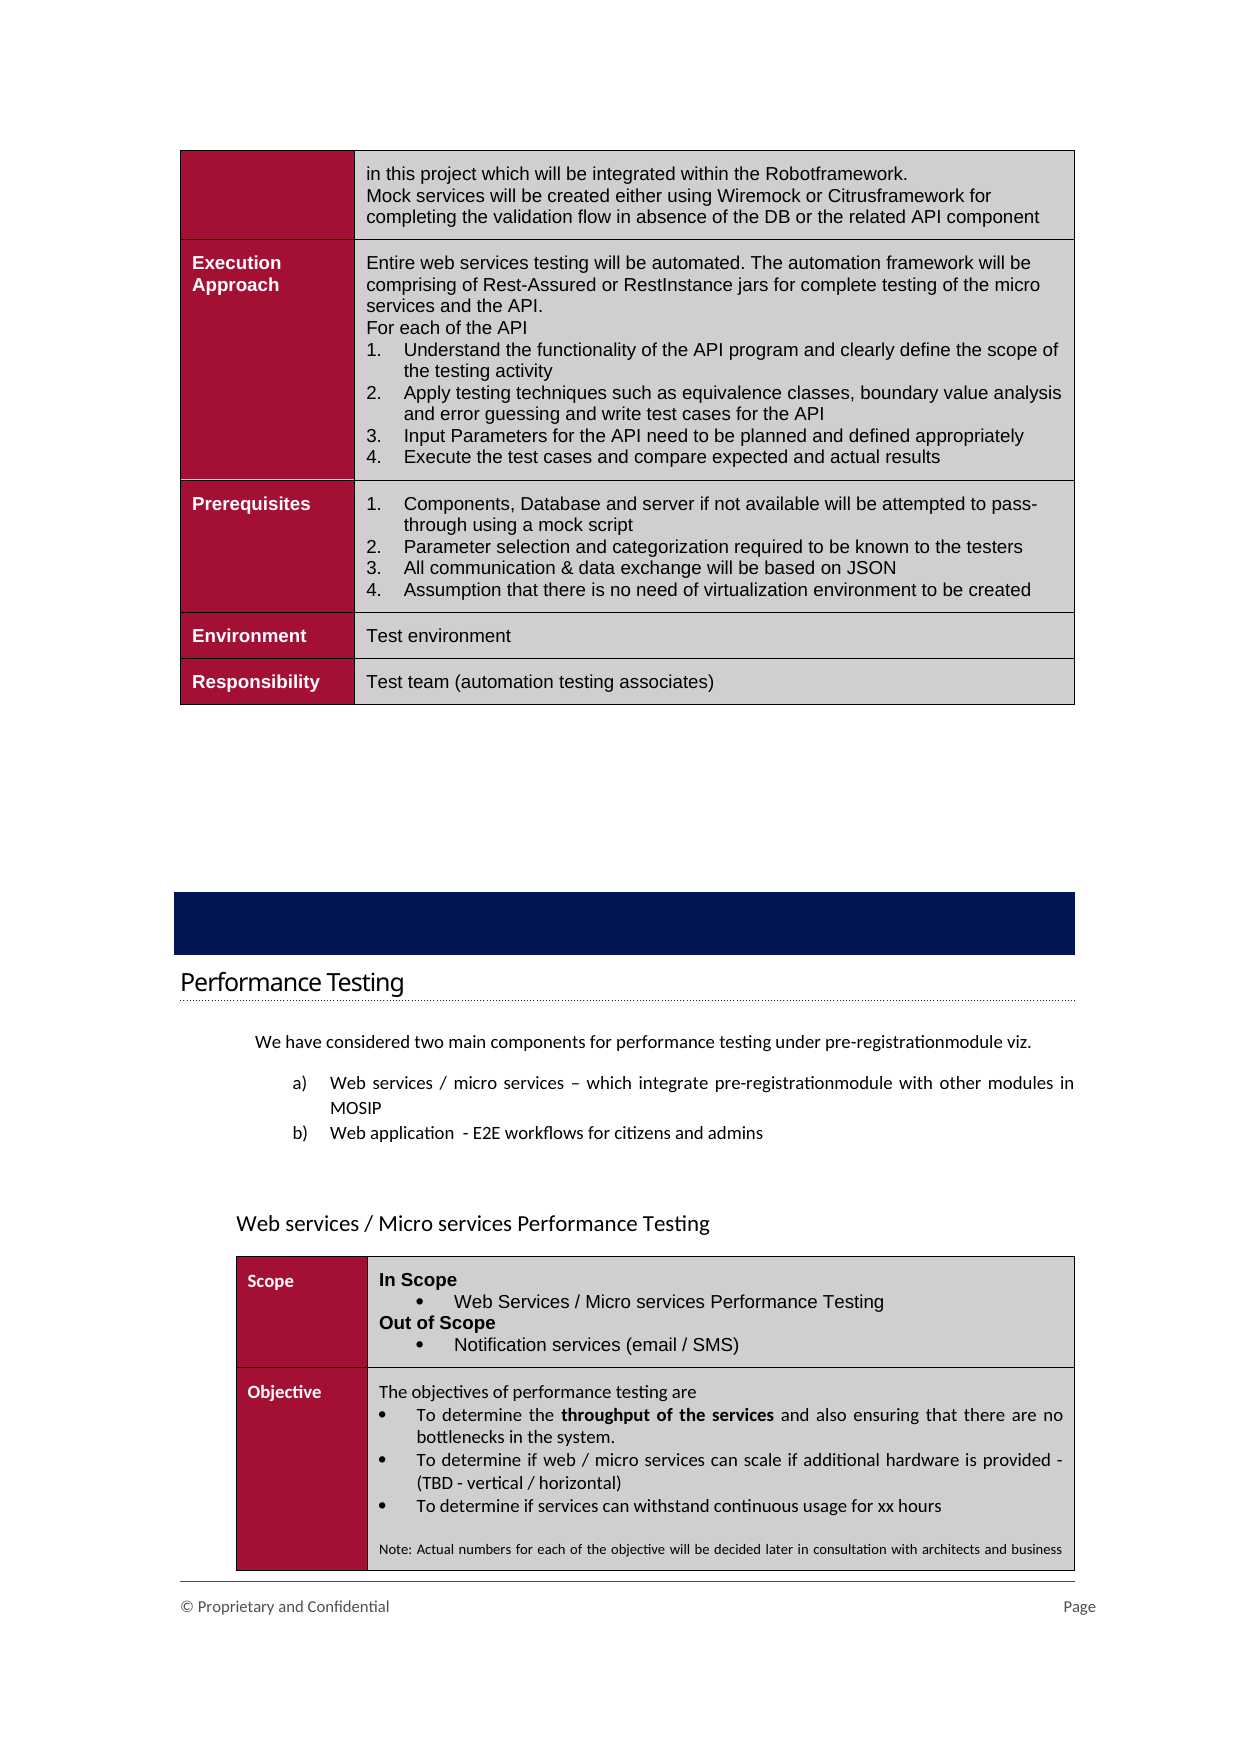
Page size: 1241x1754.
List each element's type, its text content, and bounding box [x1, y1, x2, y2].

list Web services / micro services – which integrate pre-registrationmodule with other modules in MOSIP [292, 1072, 1075, 1119]
table_cell Components, Database and server if not available will be attempted to pass-through using a mock script Parameter selection and categorization required to be known to the testers All communication & data exchange will be based on JSON Assumption that there is no need of virtualization environment to be created [355, 481, 1074, 612]
text Web services / Micro services Performance Testing [180, 1209, 1075, 1237]
list Web application - E2E workflows for citizens and admins [292, 1121, 1075, 1144]
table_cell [181, 151, 354, 239]
table_header In Scope Web Services / Micro services Performance Testing Out of Scope Notification services (email / SMS) [368, 1257, 1074, 1367]
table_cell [355, 151, 1074, 239]
table_cell Environment [181, 613, 354, 658]
text We have considered two main components for performance testing under pre-registrationmodule viz. [255, 1030, 1075, 1053]
table_cell Test team (automation testing associates) [355, 659, 1074, 704]
table_header Scope [237, 1257, 367, 1367]
subtitle Performance Testing [180, 964, 1075, 1001]
table_cell Objective [237, 1368, 367, 1570]
table_cell Entire web services testing will be automated. The automation framework will be comprising of Rest-Assured or RestInstance jars for complete testing of the micro services and the API. For each of the API Understand the functionality of the API program and clearly define the scope of the testing activity Apply testing techniques such as equivalence classes, boundary value analysis and error guessing and write test cases for the API Input Parameters for the API need to be planned and defined appropriately Execute the test cases and compare expected and actual results [355, 240, 1074, 479]
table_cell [368, 1368, 1074, 1570]
table_cell Test environment [355, 613, 1074, 658]
table_cell Responsibility [181, 659, 354, 704]
table_cell Execution Approach [181, 240, 354, 479]
table_cell Prerequisites [181, 481, 354, 612]
